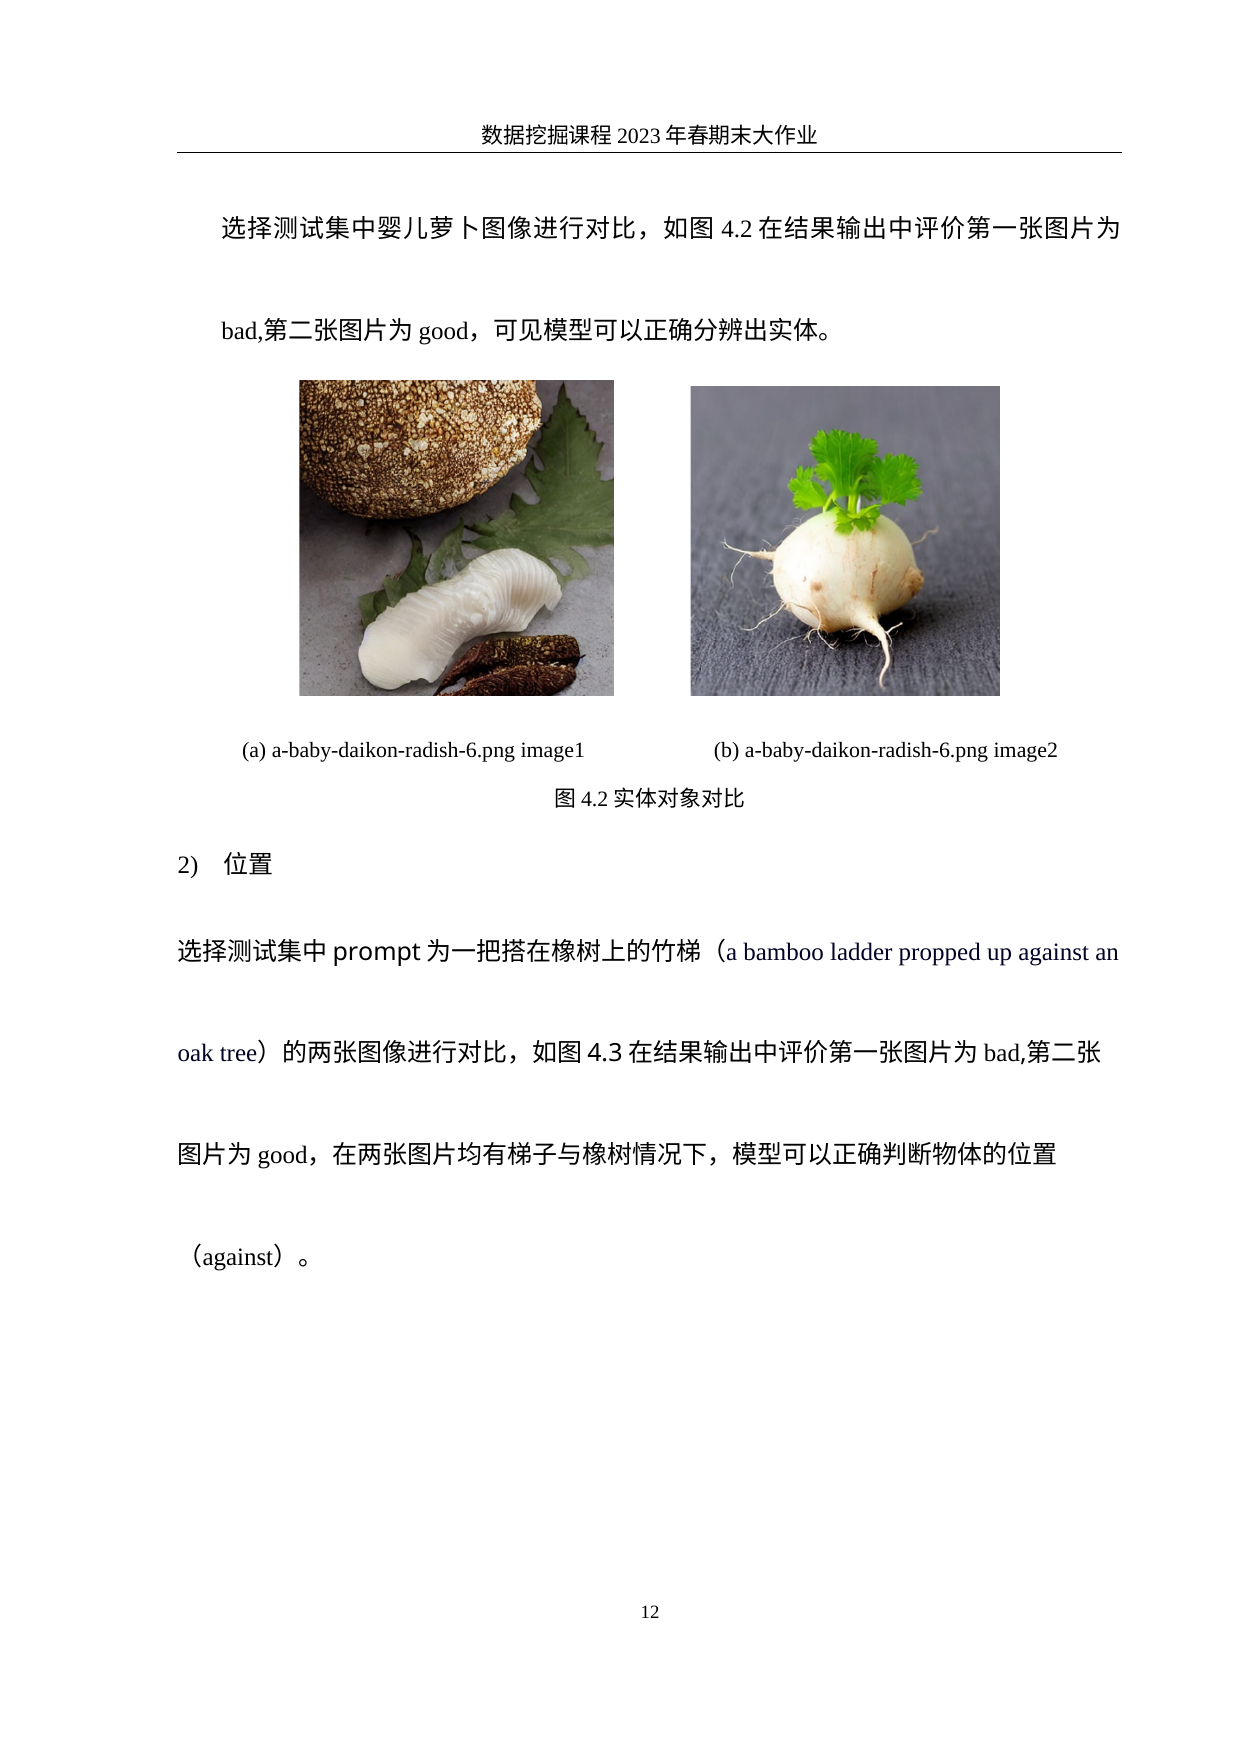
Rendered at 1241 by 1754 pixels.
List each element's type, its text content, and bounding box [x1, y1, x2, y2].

picture [690, 386, 1000, 696]
text 选择测试集中prompt为一把搭在橡树上的竹梯（a bamboo ladder propped up against an oak tree）的两张图像进行对比，如图4.3 在结果输出中评价第一张图片为bad,第二张图片为good，在两张图片均有梯子与橡树情况下，模型可以正确判断物体的位置（against）。 [177, 915, 1122, 1289]
table_header (a) a-baby-daikon-radish-6.png image1 [177, 733, 649, 779]
list 位置 [177, 829, 1122, 897]
text 选择测试集中婴儿萝卜图像进行对比，如图4.2在结果输出中评价第一张图片为bad,第二张图片为good，可见模型可以正确分辨出实体。 [221, 193, 1122, 363]
table_header (b) a-baby-daikon-radish-6.png image2 [650, 733, 1122, 779]
picture [299, 380, 614, 696]
text 图4.2 实体对象对比 [177, 779, 1122, 813]
